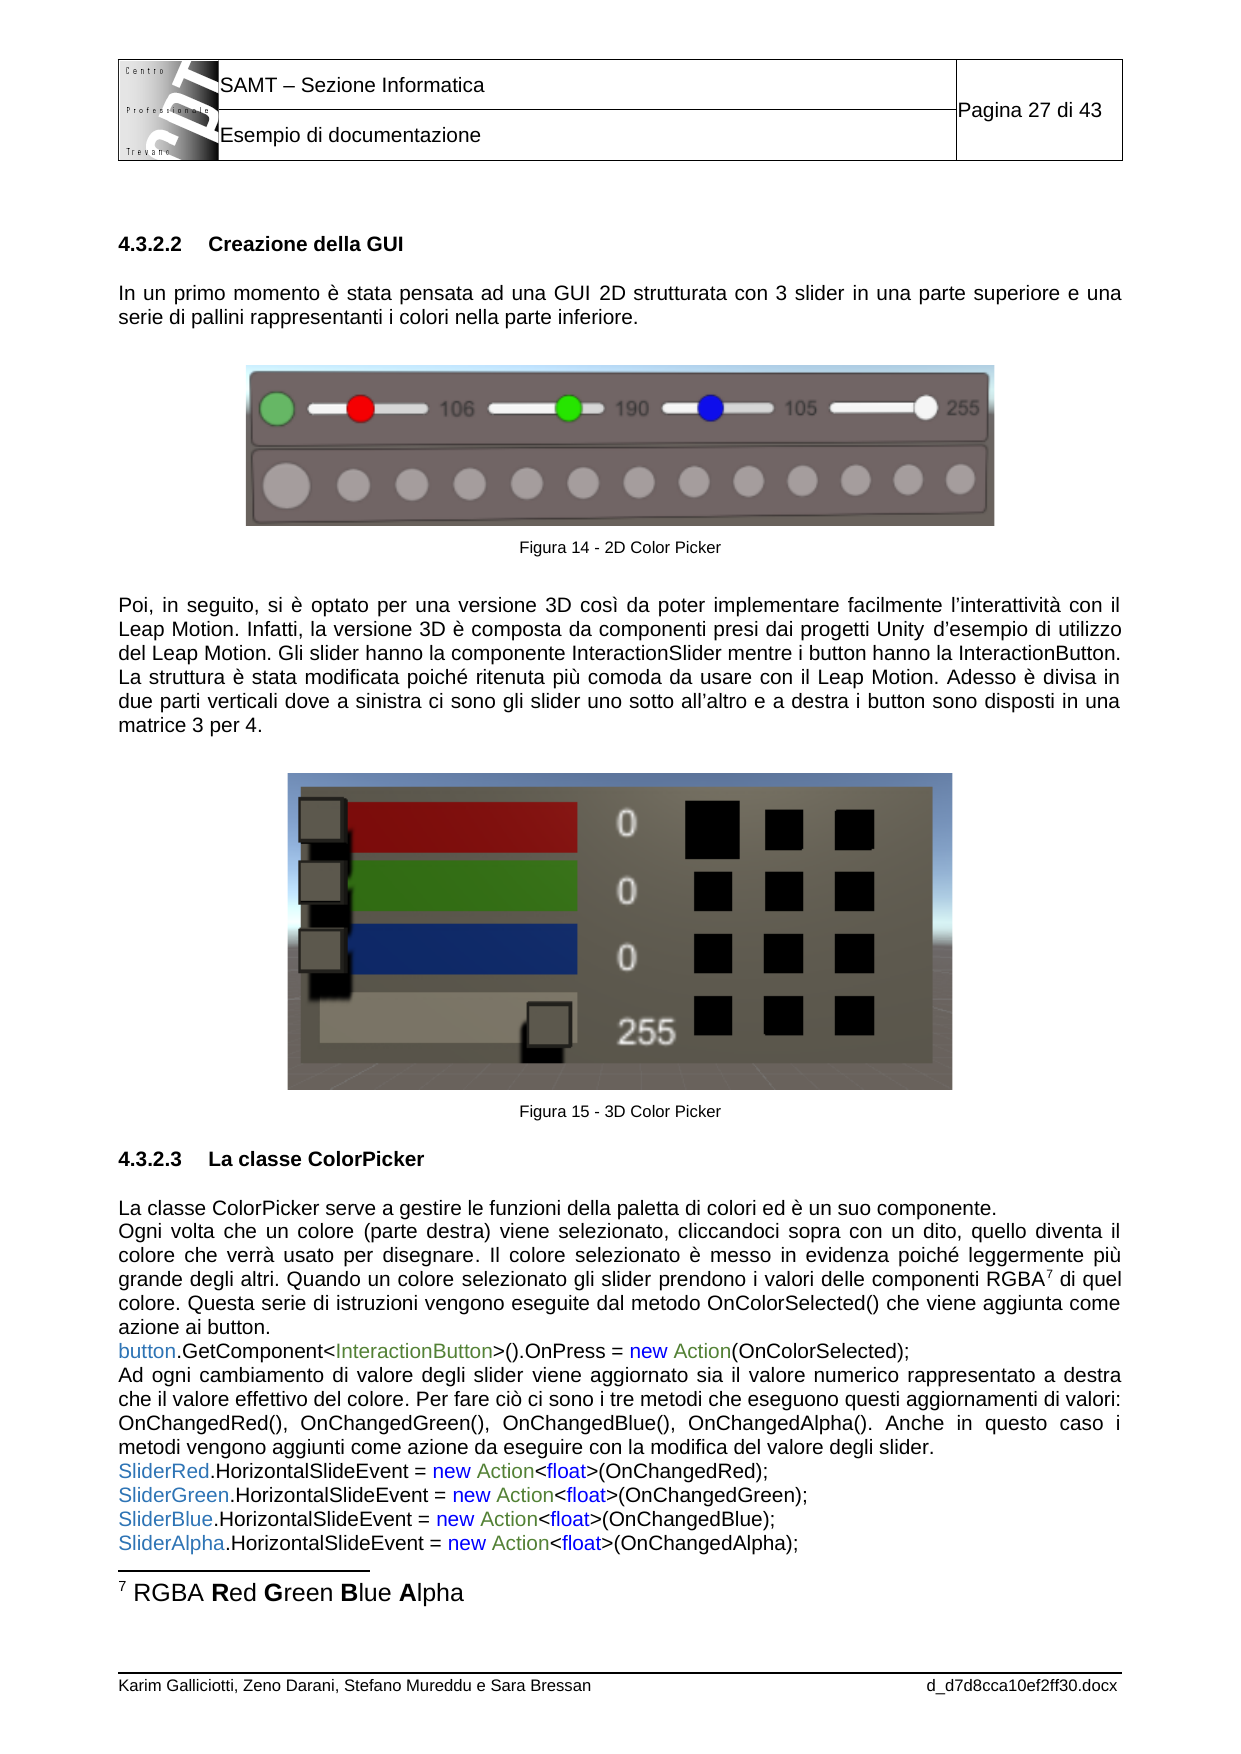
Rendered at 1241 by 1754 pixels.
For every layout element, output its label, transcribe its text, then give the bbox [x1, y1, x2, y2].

subtitle Creazione della GUI [118, 232, 1122, 256]
text SliderBlue.HorizontalSlideEvent = new Action<float>(OnChangedBlue); [118, 1507, 1122, 1531]
text SliderGreen.HorizontalSlideEvent = new Action<float>(OnChangedGreen); [118, 1483, 1122, 1507]
text Figura 15 - 3D Color Picker [118, 1102, 1122, 1121]
text Ad ogni cambiamento di valore degli slider viene aggiornato sia il valore numerico rappresentato a destra che il valore effettivo del colore. Per fare ciò ci sono i tre metodi che eseguono questi aggiornamenti di valori: OnChangedRed(), OnChangedGreen(), OnChangedBlue(), OnChangedAlpha(). Anche in questo caso i metodi vengono aggiunti come azione da eseguire con la modifica del valore degli slider. [118, 1363, 1122, 1459]
text Poi, in seguito, si è optato per una versione 3D così da poter implementare facilmente l’interattività con il Leap Motion. Infatti, la versione 3D è composta da componenti presi dai progetti Unity d’esempio di utilizzo del Leap Motion. Gli slider hanno la componente InteractionSlider mentre i button hanno la InteractionButton. La struttura è stata modificata poiché ritenuta più comoda da usare con il Leap Motion. Adesso è divisa in due parti verticali dove a sinistra ci sono gli slider uno sotto all’altro e a destra i button sono disposti in una matrice 3 per 4. [118, 593, 1122, 737]
text In un primo momento è stata pensata ad una GUI 2D strutturata con 3 slider in una parte superiore e una serie di pallini rappresentanti i colori nella parte inferiore. [118, 281, 1122, 329]
text Figura 14 - 2D Color Picker [118, 538, 1122, 557]
text SliderAlpha.HorizontalSlideEvent = new Action<float>(OnChangedAlpha); [118, 1531, 1122, 1555]
picture [245, 365, 995, 526]
text button.GetComponent<InteractionButton>().OnPress = new Action(OnColorSelected); [118, 1339, 1122, 1363]
text La classe ColorPicker serve a gestire le funzioni della paletta di colori ed è un suo componente. [118, 1195, 1122, 1219]
text SliderRed.HorizontalSlideEvent = new Action<float>(OnChangedRed); [118, 1459, 1122, 1483]
subtitle La classe ColorPicker [118, 1146, 1122, 1170]
picture [287, 773, 953, 1090]
text Ogni volta che un colore (parte destra) viene selezionato, cliccandoci sopra con un dito, quello diventa il colore che verrà usato per disegnare. Il colore selezionato è messo in evidenza poiché leggermente più grande degli altri. Quando un colore selezionato gli slider prendono i valori delle componenti RGBA di quel colore. Questa serie di istruzioni vengono eseguite dal metodo OnColorSelected() che viene aggiunta come azione ai button. [118, 1219, 1122, 1339]
picture [118, 60, 219, 160]
